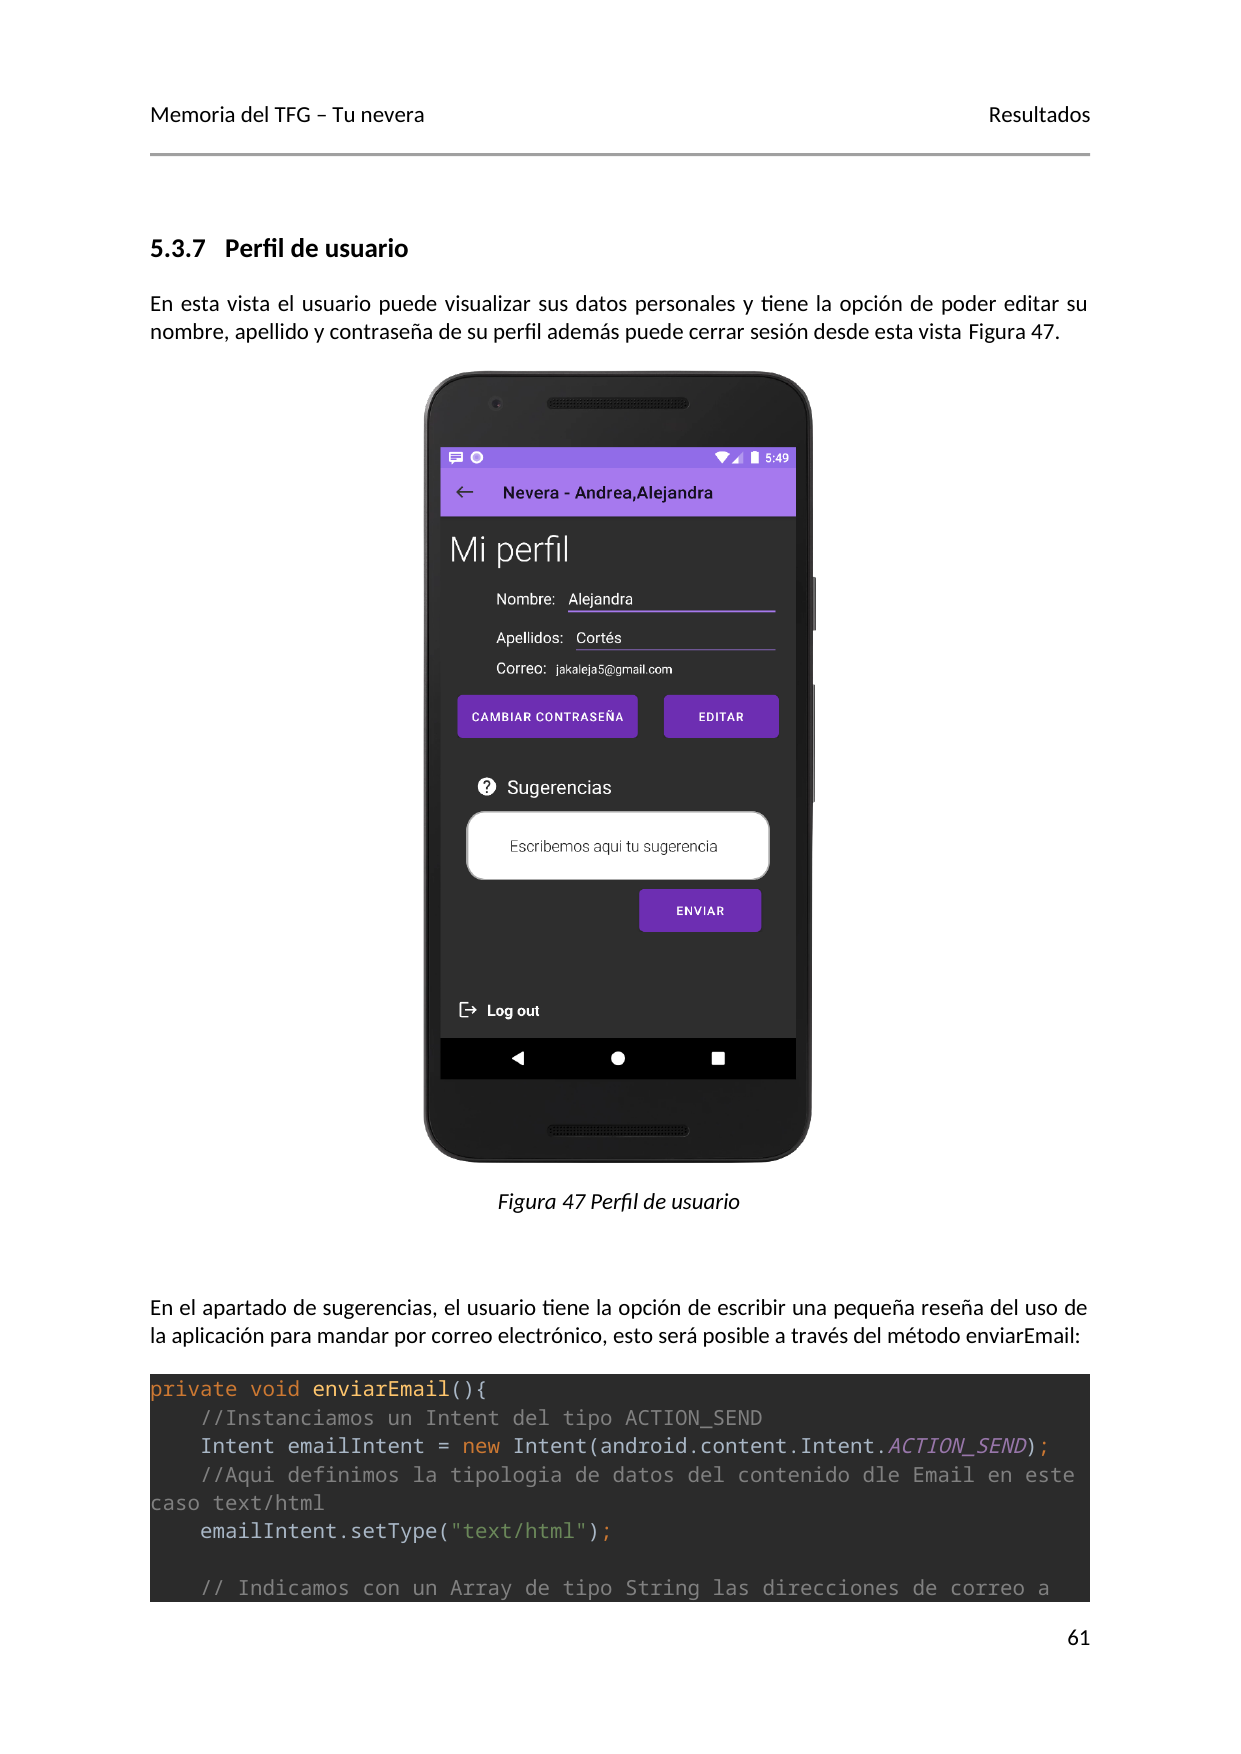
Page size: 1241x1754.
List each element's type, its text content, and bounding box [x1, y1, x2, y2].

picture [423, 370, 816, 1163]
text En el apartado de sugerencias, el usuario tiene la opción de escribir una pequeña reseña del uso de la aplicación para mandar por correo electrónico, esto será posible a través del método enviarEmail: [150, 1293, 1090, 1349]
text En esta vista el usuario puede visualizar sus datos personales y tiene la opción de poder editar su nombre, apellido y contraseña de su perfil además puede cerrar sesión desde esta vista Figura 47. [150, 289, 1090, 345]
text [150, 1374, 1090, 1602]
text 5.3.7 Perfil de usuario [150, 231, 1090, 264]
